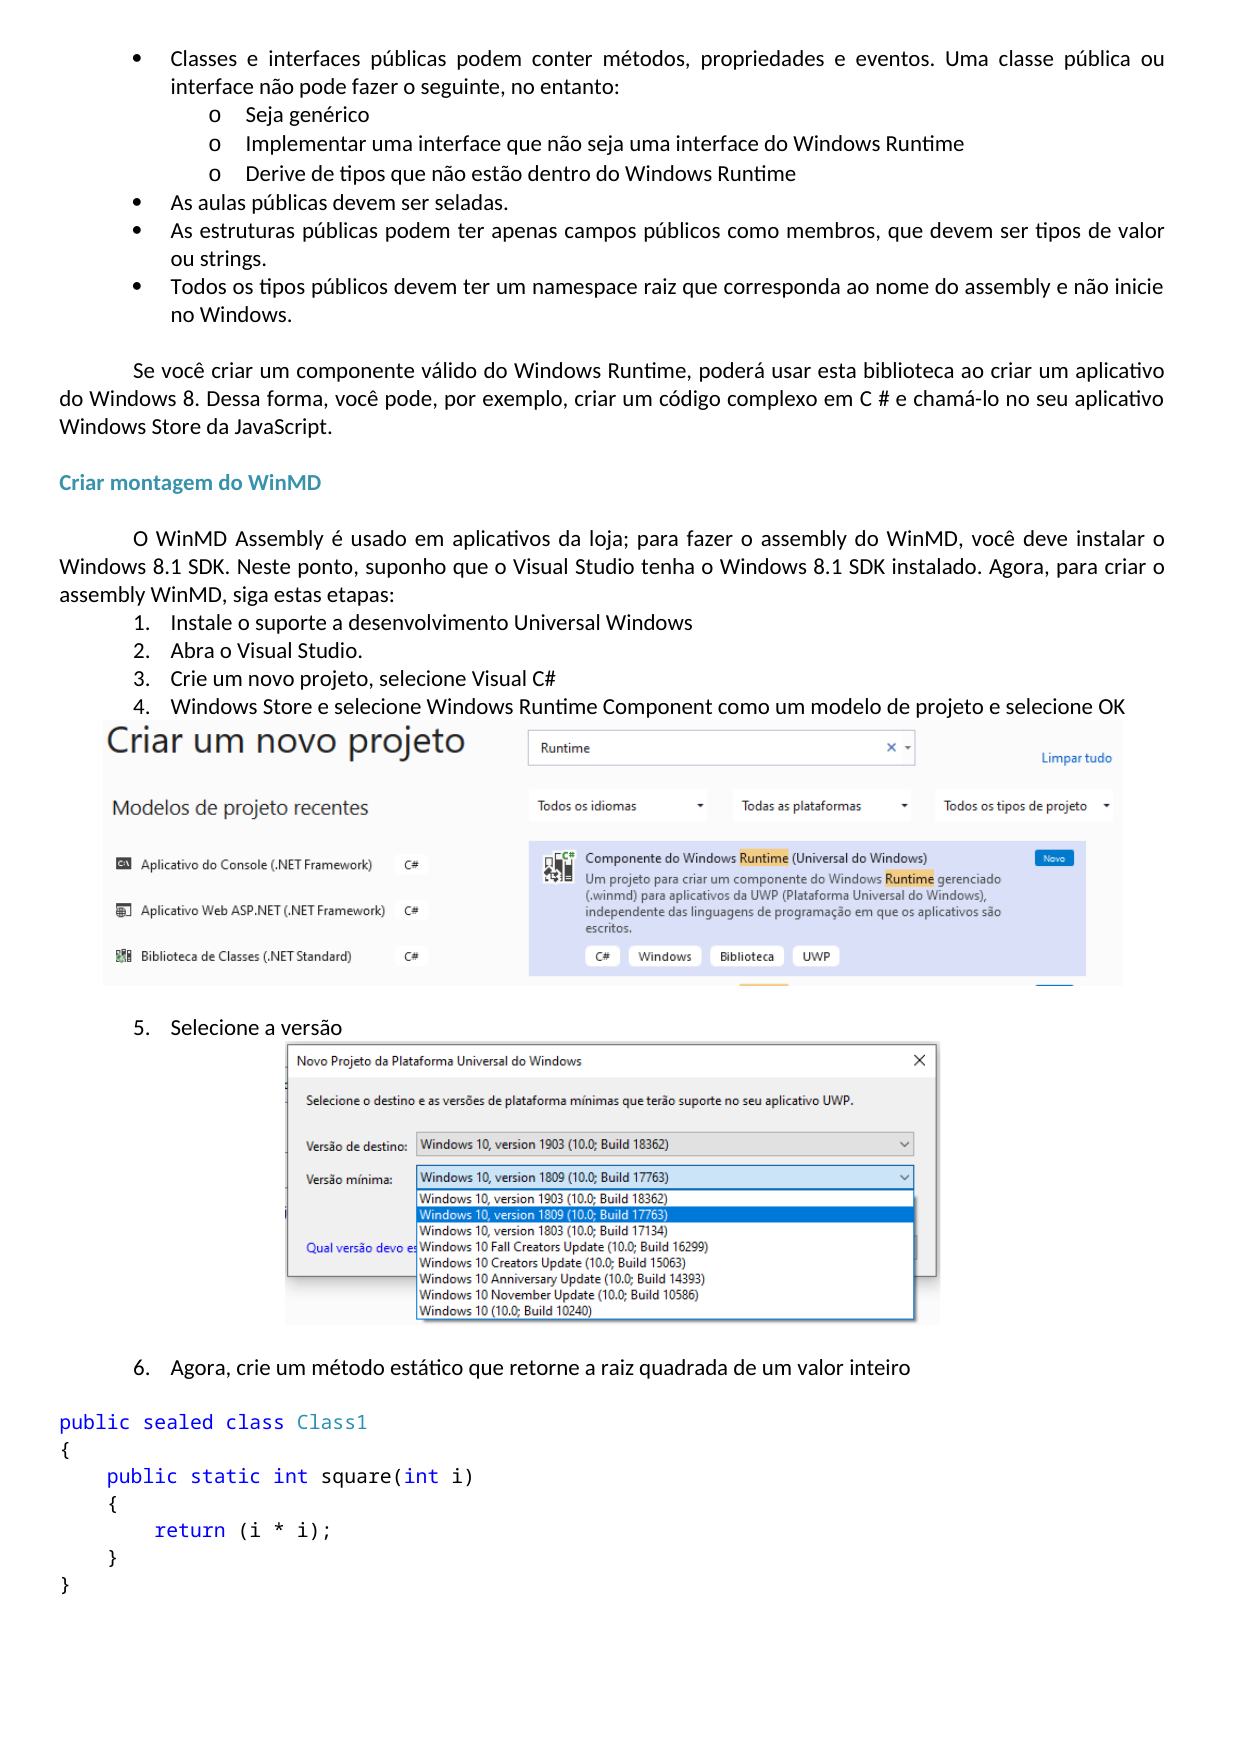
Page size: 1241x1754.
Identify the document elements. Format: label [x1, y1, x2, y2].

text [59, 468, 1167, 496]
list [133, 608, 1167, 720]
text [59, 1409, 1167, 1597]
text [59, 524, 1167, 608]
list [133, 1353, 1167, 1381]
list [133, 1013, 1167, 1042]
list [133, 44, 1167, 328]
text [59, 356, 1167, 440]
picture [285, 1041, 941, 1325]
picture [102, 720, 1123, 986]
